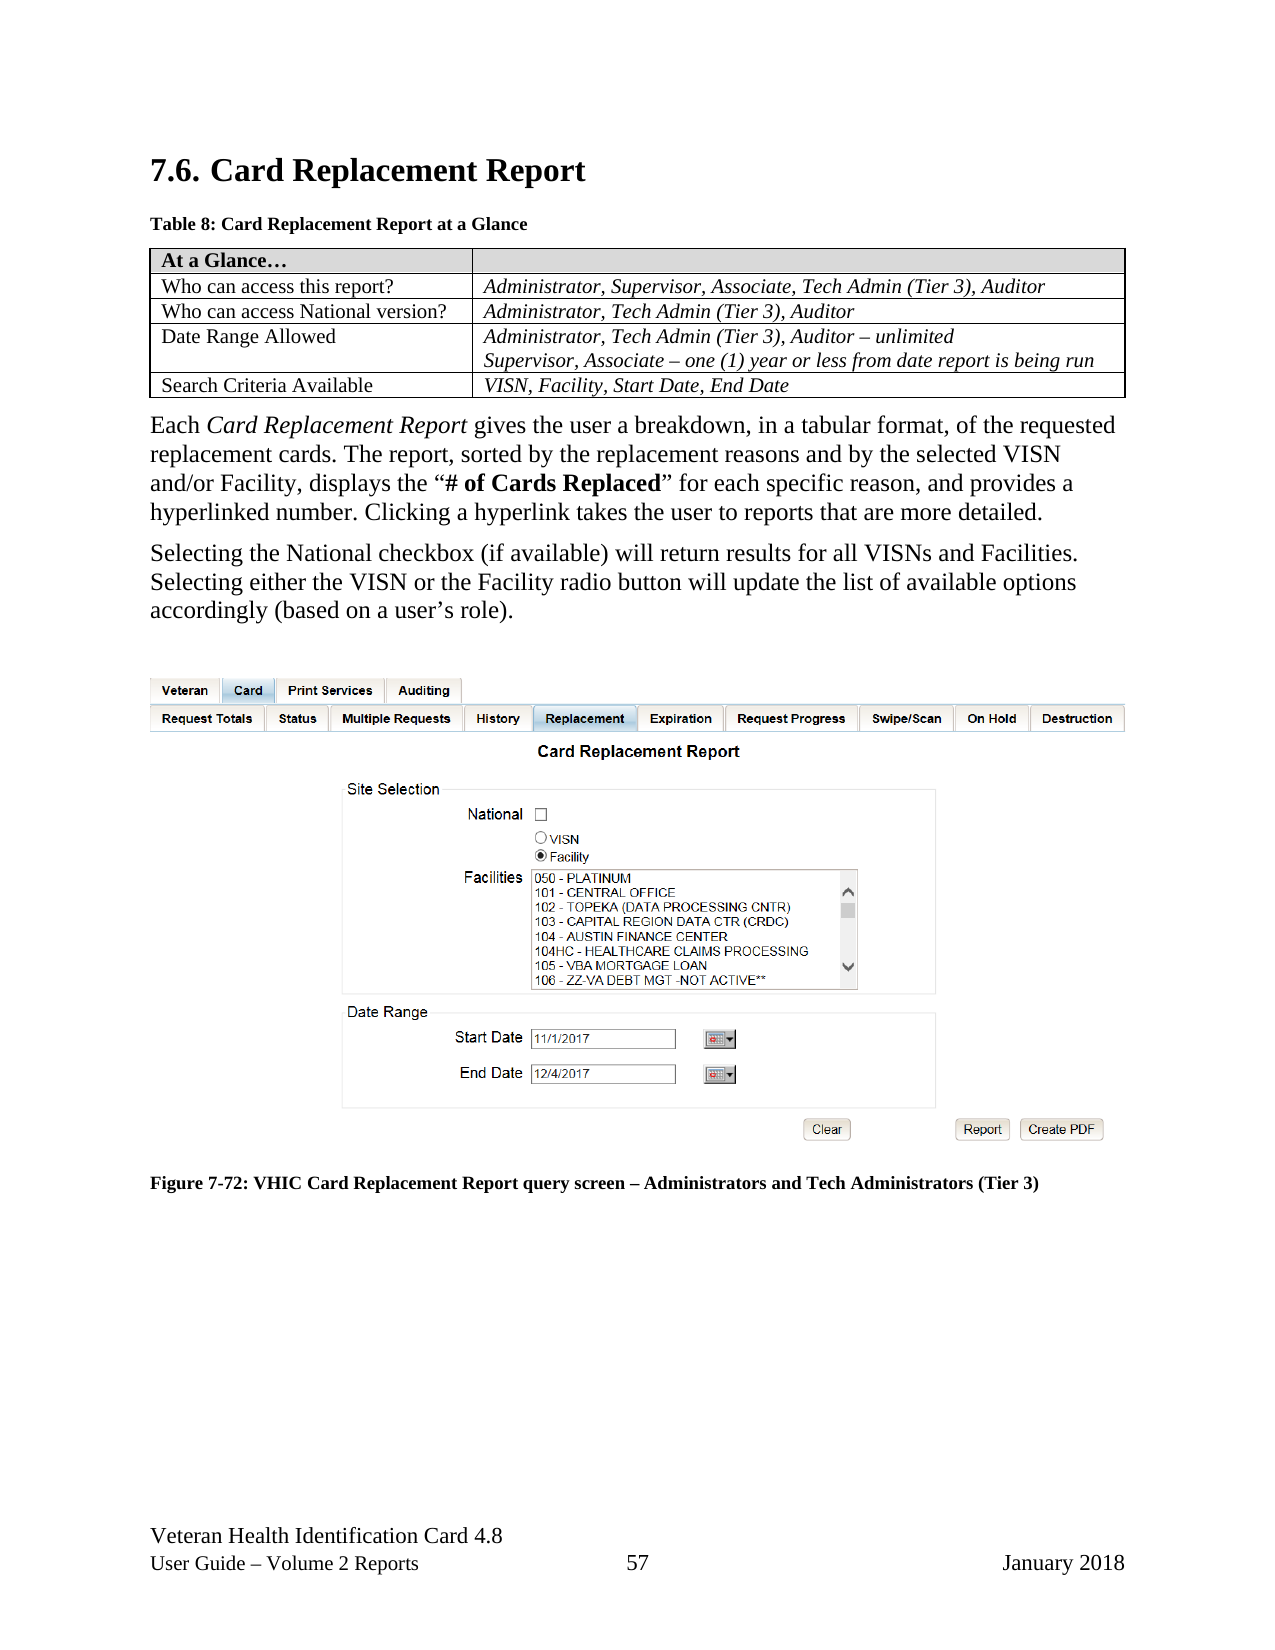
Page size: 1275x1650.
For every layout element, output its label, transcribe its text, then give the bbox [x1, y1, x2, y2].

table_cell Administrator, Tech Admin (Tier 3), Auditor – unlimited Supervisor, Associate – one (1) year or less from date report is being run [473, 324, 1124, 372]
table_cell Administrator, Supervisor, Associate, Tech Admin (Tier 3), Auditor [473, 274, 1124, 298]
text Selecting the National checkbox (if available) will return results for all VISNs and Facilities. Selecting either the VISN or the Facility radio button will update the list of available options accordingly (based on a user’s role). [150, 538, 1125, 624]
text Each Card Replacement Report gives the user a breakdown, in a tabular format, of the requested replacement cards. The report, sorted by the replacement reasons and by the selected VISN and/or Facility, displays the “# of Cards Replaced” for each specific reason, and provides a hyperlinked number. Clicking a hyperlink takes the user to reports that are more detailed. [150, 411, 1125, 526]
table_header At a Glance… [151, 249, 472, 272]
table_cell Administrator, Tech Admin (Tier 3), Auditor [473, 299, 1124, 323]
subtitle Card Replacement Report [150, 150, 1125, 188]
table_cell Who can access this report? [151, 274, 472, 298]
table_cell Who can access National version? [151, 299, 472, 323]
picture [150, 678, 1125, 1147]
table_cell Date Range Allowed [151, 324, 472, 372]
table_cell Search Criteria Available [151, 373, 472, 397]
table_cell VISN, Facility, Start Date, End Date [473, 373, 1124, 397]
table_header [473, 249, 1124, 272]
